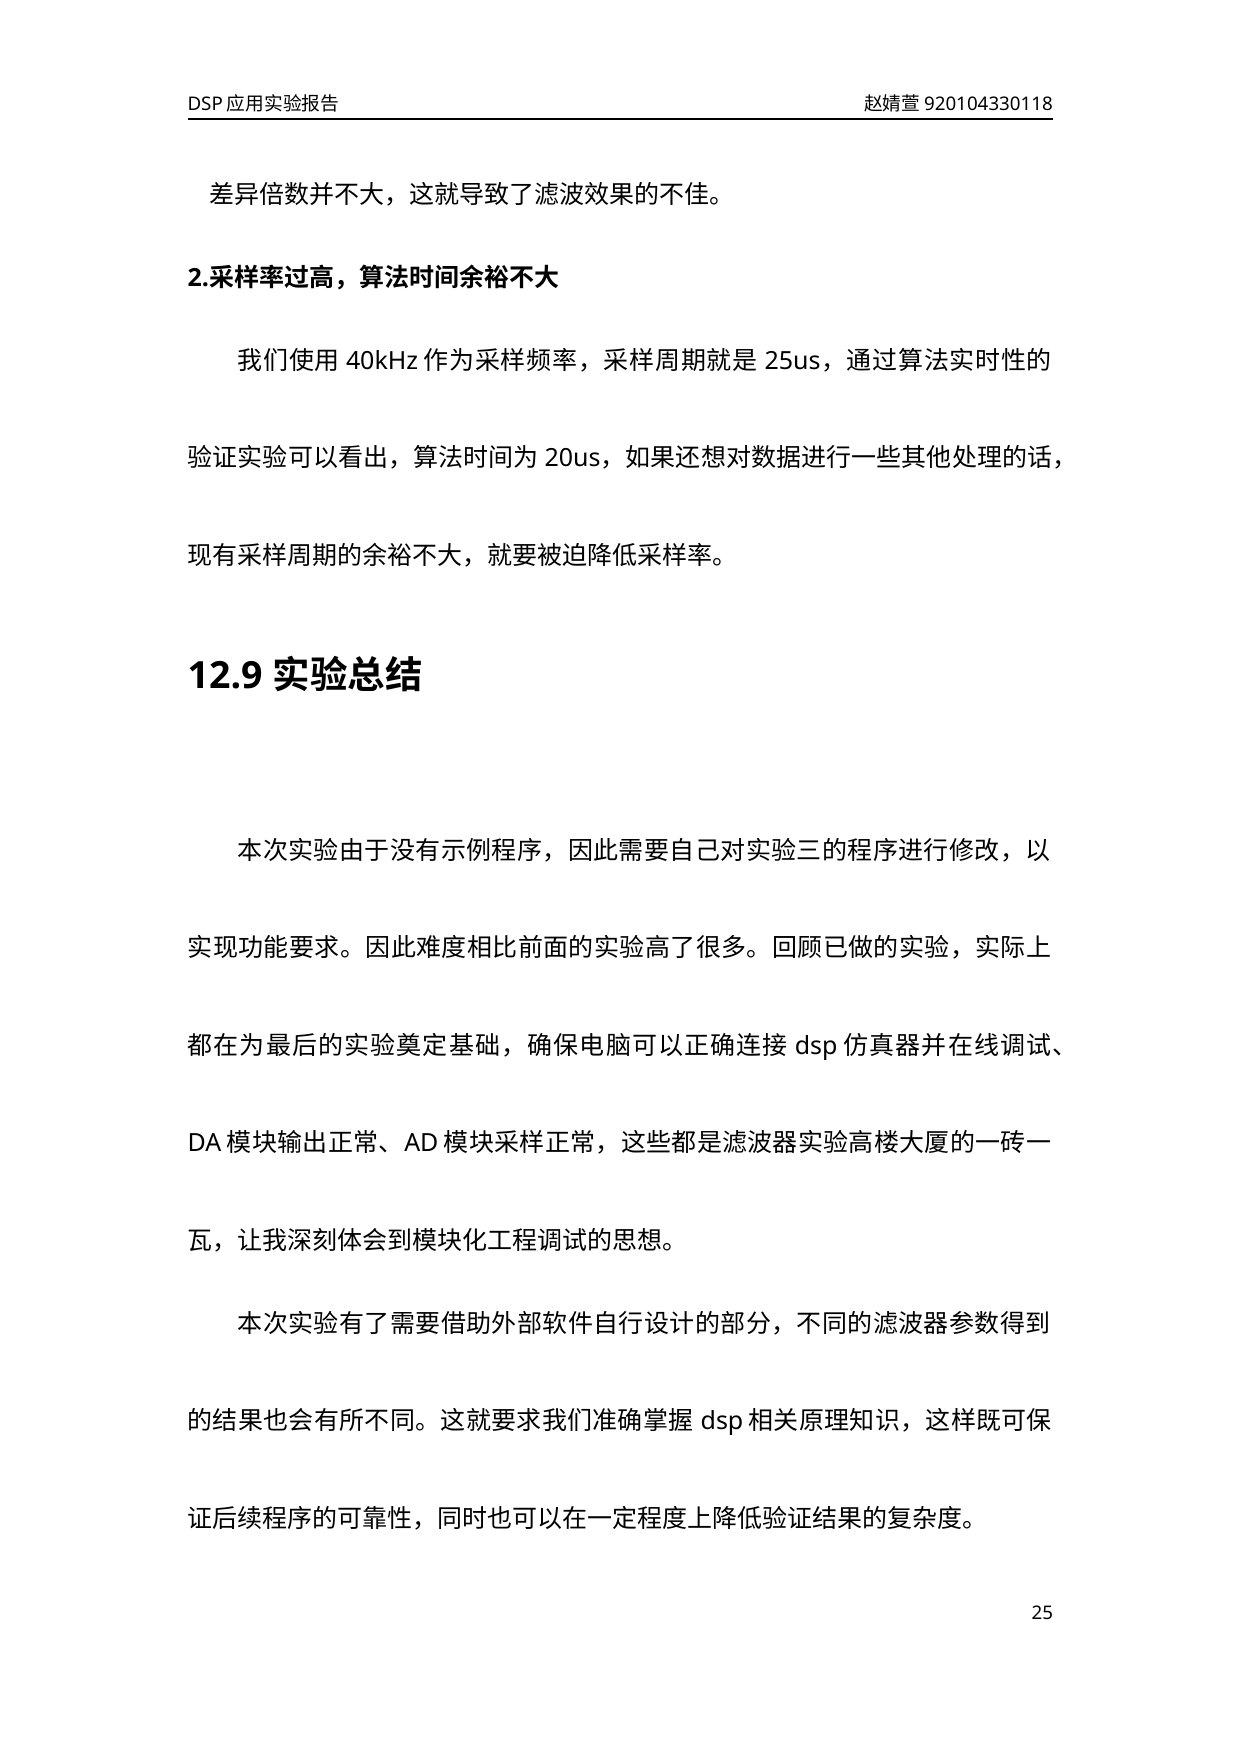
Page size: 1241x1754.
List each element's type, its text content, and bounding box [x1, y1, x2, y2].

text 本次实验有了需要借助外部软件自行设计的部分，不同的滤波器参数得到的结果也会有所不同。这就要求我们准确掌握dsp相关原理知识，这样既可保证后续程序的可靠性，同时也可以在一定程度上降低验证结果的复杂度。 [187, 1289, 1053, 1549]
text 本次实验由于没有示例程序，因此需要自己对实验三的程序进行修改，以实现功能要求。因此难度相比前面的实验高了很多。回顾已做的实验，实际上都在为最后的实验奠定基础，确保电脑可以正确连接dsp仿真器并在线调试、DA模块输出正常、AD模块采样正常，这些都是滤波器实验高楼大厦的一砖一瓦，让我深刻体会到模块化工程调试的思想。 [187, 816, 1053, 1271]
text 我们使用40kHz作为采样频率，采样周期就是25us，通过算法实时性的验证实验可以看出，算法时间为20us，如果还想对数据进行一些其他处理的话，现有采样周期的余裕不大，就要被迫降低采样率。 [187, 326, 1053, 586]
text 2.采样率过高，算法时间余裕不大 [187, 243, 1053, 308]
subtitle 12.9 实验总结 [187, 639, 1053, 704]
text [209, 160, 1053, 225]
